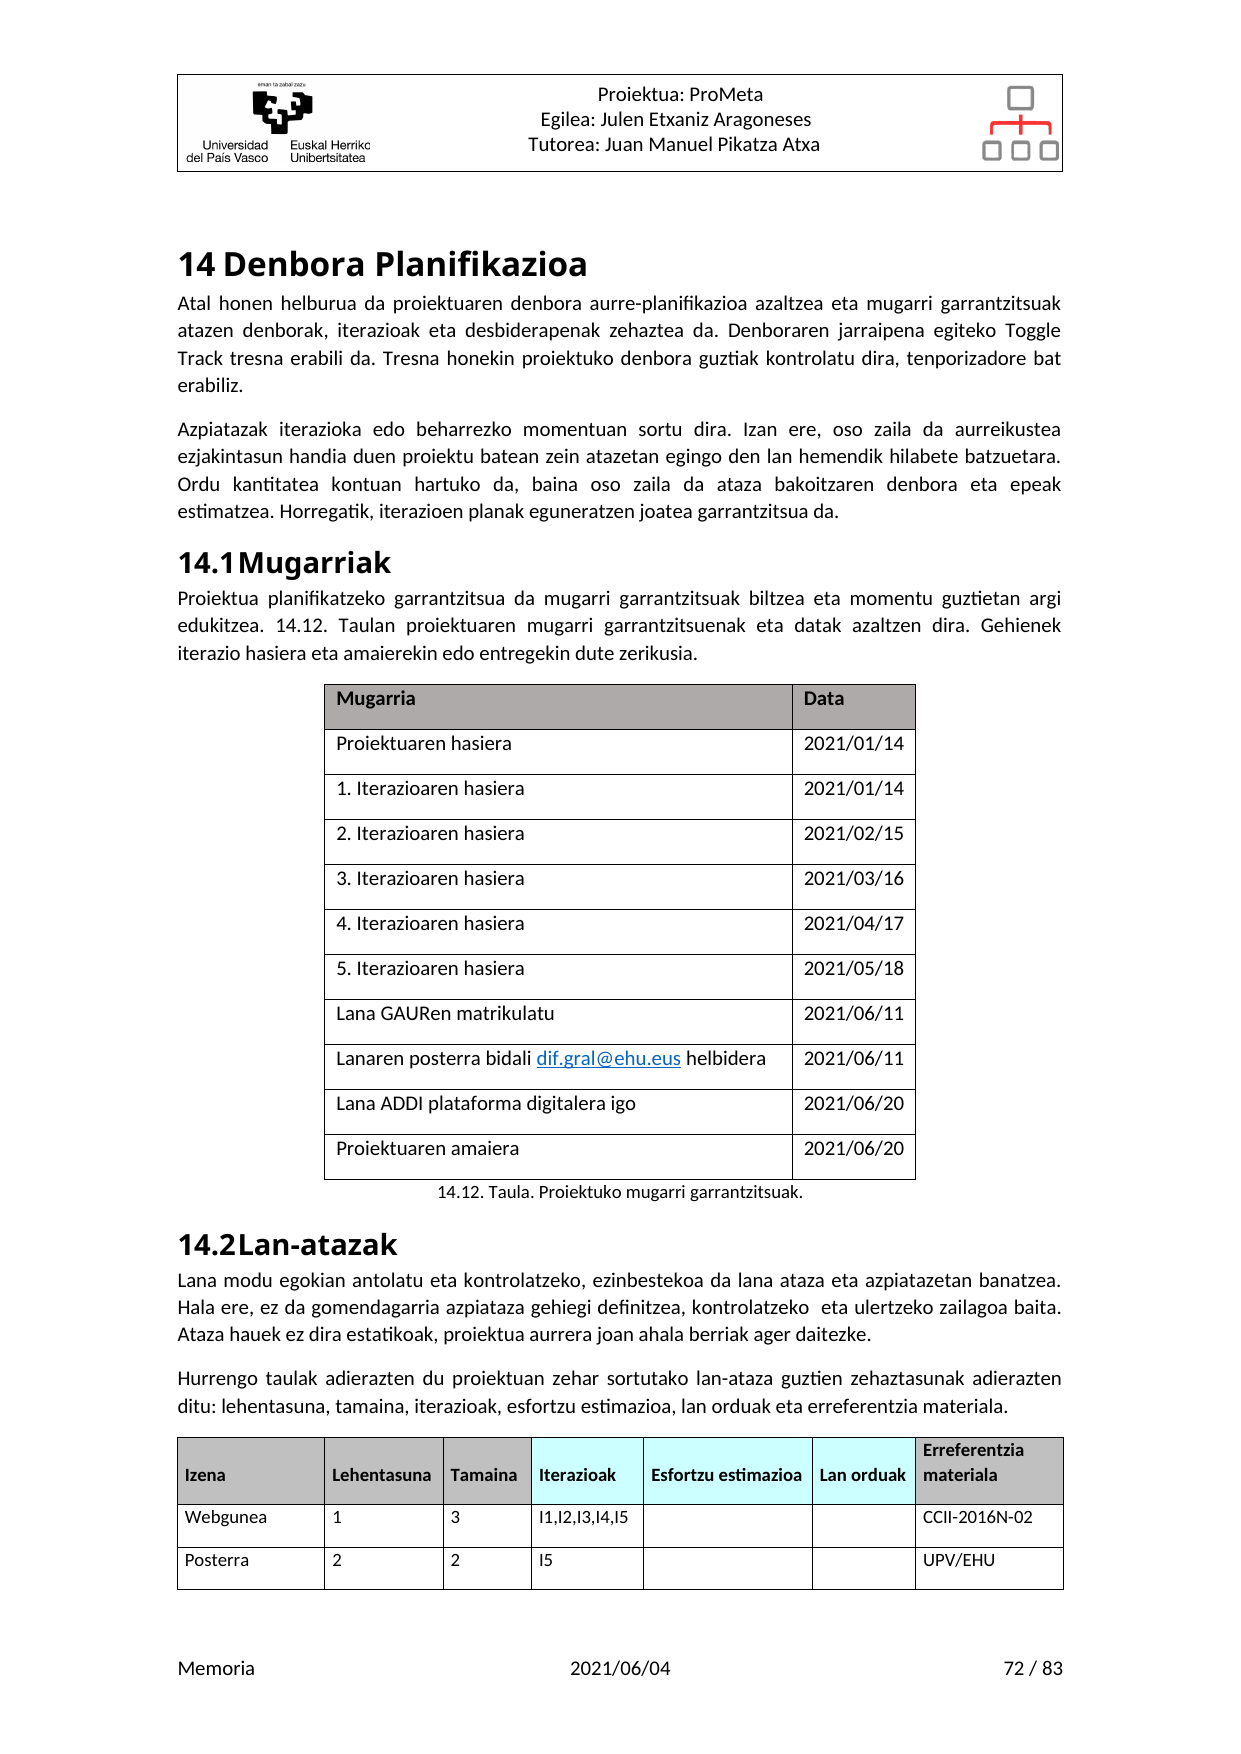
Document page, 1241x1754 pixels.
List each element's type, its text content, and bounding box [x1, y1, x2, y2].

table_cell 2021/04/17 [793, 910, 915, 954]
table_cell 1. Iterazioaren hasiera [325, 775, 792, 819]
table_cell 2021/06/20 [793, 1135, 915, 1179]
table_header Mugarria [325, 685, 792, 729]
table_cell [813, 1548, 915, 1589]
table_cell 2021/01/14 [793, 730, 915, 774]
table_cell 2021/06/11 [793, 1045, 915, 1089]
table_cell [644, 1548, 812, 1589]
table_cell 2. Iterazioaren hasiera [325, 820, 792, 864]
table_cell 2021/02/15 [793, 820, 915, 864]
subtitle Denbora Planifikazioa [177, 241, 1063, 286]
table_cell 2021/06/20 [793, 1090, 915, 1134]
table_cell Proiektuaren amaiera [325, 1135, 792, 1179]
table_cell Webgunea [178, 1505, 324, 1547]
table_cell Lana ADDI plataforma digitalera igo [325, 1090, 792, 1134]
table_cell 2 [325, 1548, 443, 1589]
table_cell Lanaren posterra bidali dif.gral@ehu.eus helbidera [325, 1045, 792, 1089]
picture [978, 80, 1060, 162]
table_cell 5. Iterazioaren hasiera [325, 955, 792, 999]
table_cell 2021/01/14 [793, 775, 915, 819]
text Azpiatazak iterazioka edo beharrezko momentuan sortu dira. Izan ere, oso zaila da aurreikustea ezjakintasun handia duen proiektu batean zein atazetan egingo den lan hemendik hilabete batzuetara. Ordu kantitatea kontuan hartuko da, baina oso zaila da ataza bakoitzaren denbora eta epeak estimatzea. Horregatik, iterazioen planak eguneratzen joatea garrantzitsua da. [177, 416, 1063, 524]
table_header Lehentasuna [325, 1438, 443, 1504]
subtitle Mugarriak [177, 542, 1063, 582]
table_cell 3. Iterazioaren hasiera [325, 865, 792, 909]
table_cell 2021/06/11 [793, 1000, 915, 1044]
table_header Data [793, 685, 915, 729]
table_header Izena [178, 1438, 324, 1504]
table_header Lan orduak [813, 1438, 915, 1504]
table_cell CCII-2016N-02 [916, 1505, 1063, 1547]
table_cell Posterra [178, 1548, 324, 1589]
table_cell 4. Iterazioaren hasiera [325, 910, 792, 954]
table_cell UPV/EHU [916, 1548, 1063, 1589]
text Hurrengo taulak adierazten du proiektuan zehar sortutako lan-ataza guztien zehaztasunak adierazten ditu: lehentasuna, tamaina, iterazioak, esfortzu estimazioa, lan orduak eta erreferentzia materiala. [177, 1366, 1063, 1418]
subtitle Lan-atazak [177, 1224, 1063, 1264]
table_cell 2021/03/16 [793, 865, 915, 909]
text Atal honen helburua da proiektuaren denbora aurre-planifikazioa azaltzea eta mugarri garrantzitsuak atazen denborak, iterazioak eta desbiderapenak zehaztea da. Denboraren jarraipena egiteko Toggle Track tresna erabili da. Tresna honekin proiektuko denbora guztiak kontrolatu dira, tenporizadore bat erabiliz. [177, 290, 1063, 398]
table_cell 3 [444, 1505, 531, 1547]
table_cell Lana GAURen matrikulatu [325, 1000, 792, 1044]
table_cell I1,I2,I3,I4,I5 [532, 1505, 643, 1547]
table_cell 2021/05/18 [793, 955, 915, 999]
table_header Iterazioak [532, 1438, 643, 1504]
table_header Erreferentzia materiala [916, 1438, 1063, 1504]
text Lana modu egokian antolatu eta kontrolatzeko, ezinbestekoa da lana ataza eta azpiatazetan banatzea. Hala ere, ez da gomendagarria azpiataza gehiegi definitzea, kontrolatzeko eta ulertzeko zailagoa baita. Ataza hauek ez dira estatikoak, proiektua aurrera joan ahala berriak ager daitezke. [177, 1267, 1063, 1347]
table_cell 1 [325, 1505, 443, 1547]
table_header Tamaina [444, 1438, 531, 1504]
table_header Esfortzu estimazioa [644, 1438, 812, 1504]
table_cell [644, 1505, 812, 1547]
table_cell I5 [532, 1548, 643, 1589]
picture [182, 80, 370, 162]
table_cell [813, 1505, 915, 1547]
table_cell 2 [444, 1548, 531, 1589]
table_cell Proiektuaren hasiera [325, 730, 792, 774]
